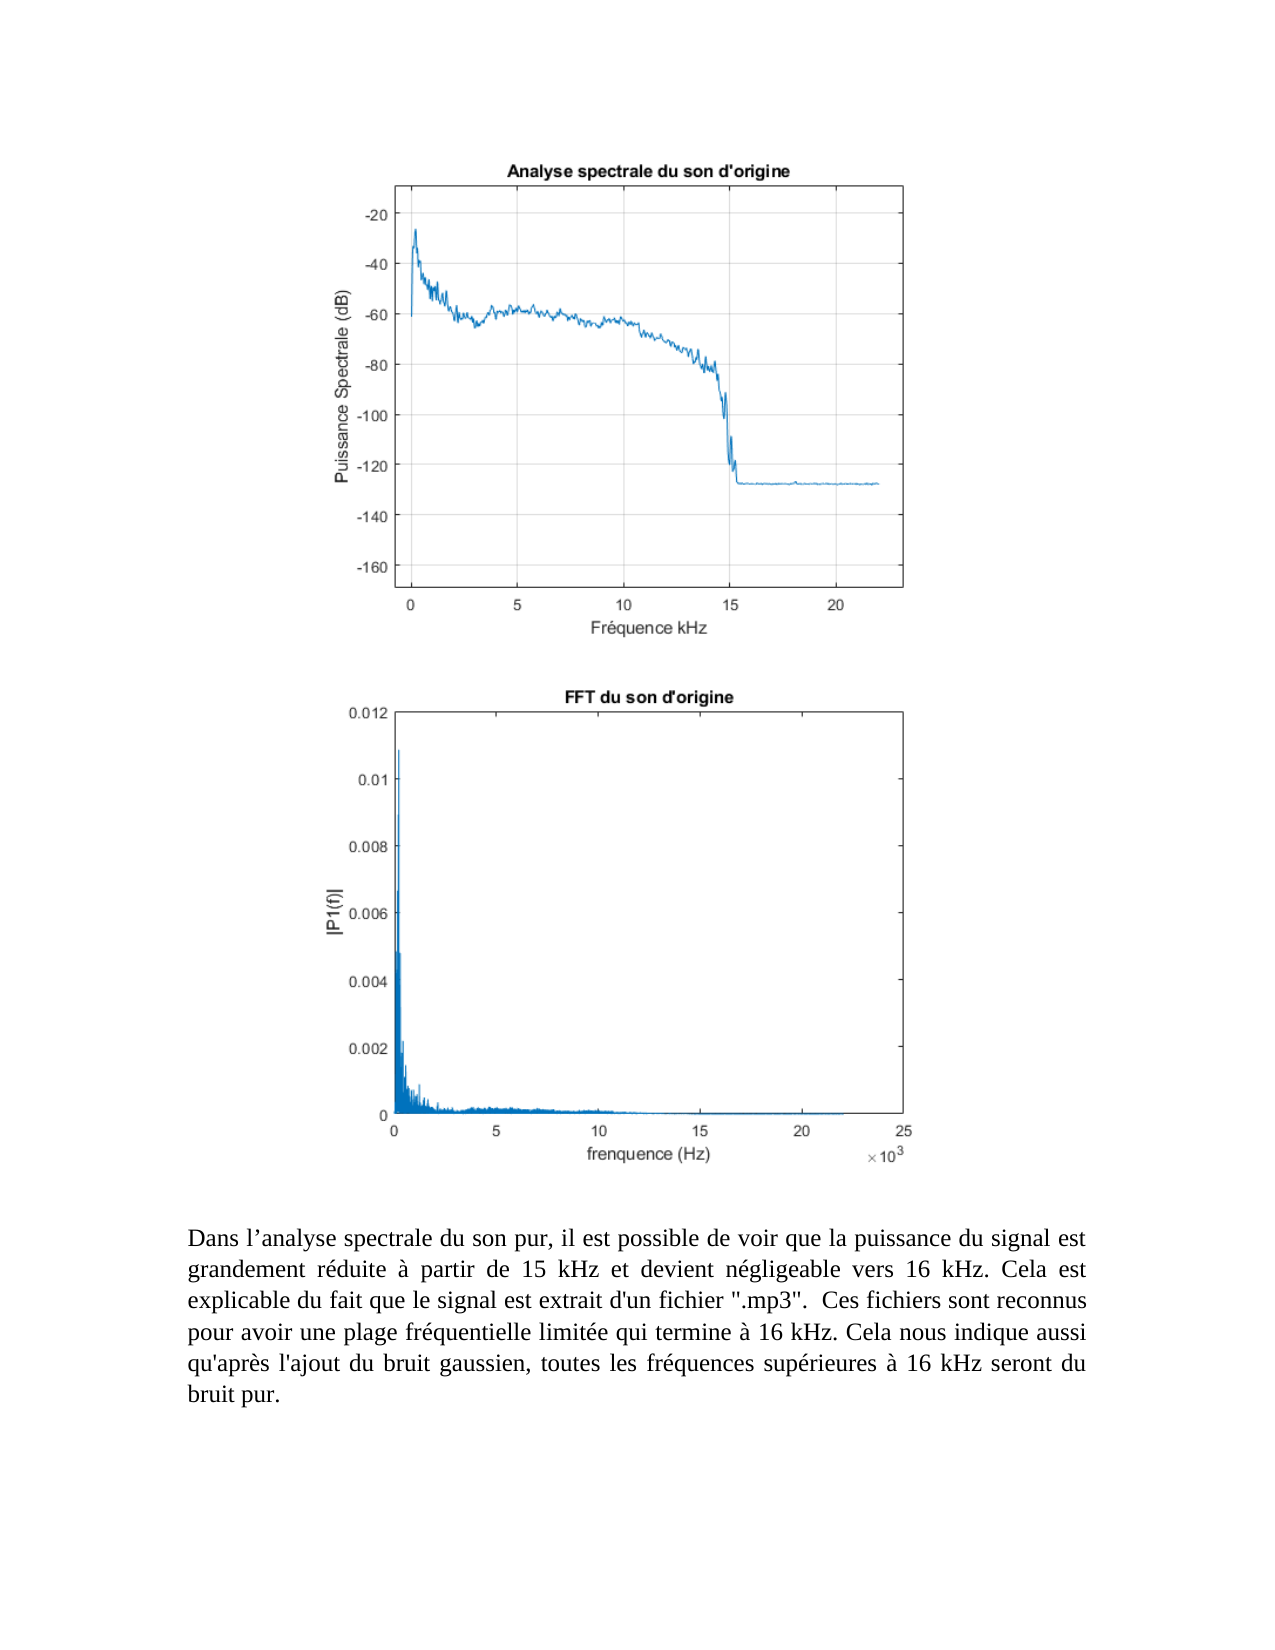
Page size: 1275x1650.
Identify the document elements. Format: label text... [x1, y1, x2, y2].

text Dans l’analyse spectrale du son pur, il est possible de voir que la puissance du signal est grandement réduite à partir de 15 kHz et devient négligeable vers 16 kHz. Cela est explicable du fait que le signal est extrait d'un fichier ".mp3". Ces fichiers sont reconnus pour avoir une plage fréquentielle limitée qui termine à 16 kHz. Cela nous indique aussi qu'après l'ajout du bruit gaussien, toutes les fréquences supérieures à 16 kHz seront du bruit pur. [187, 1223, 1087, 1407]
picture [309, 675, 966, 1168]
picture [309, 150, 966, 642]
